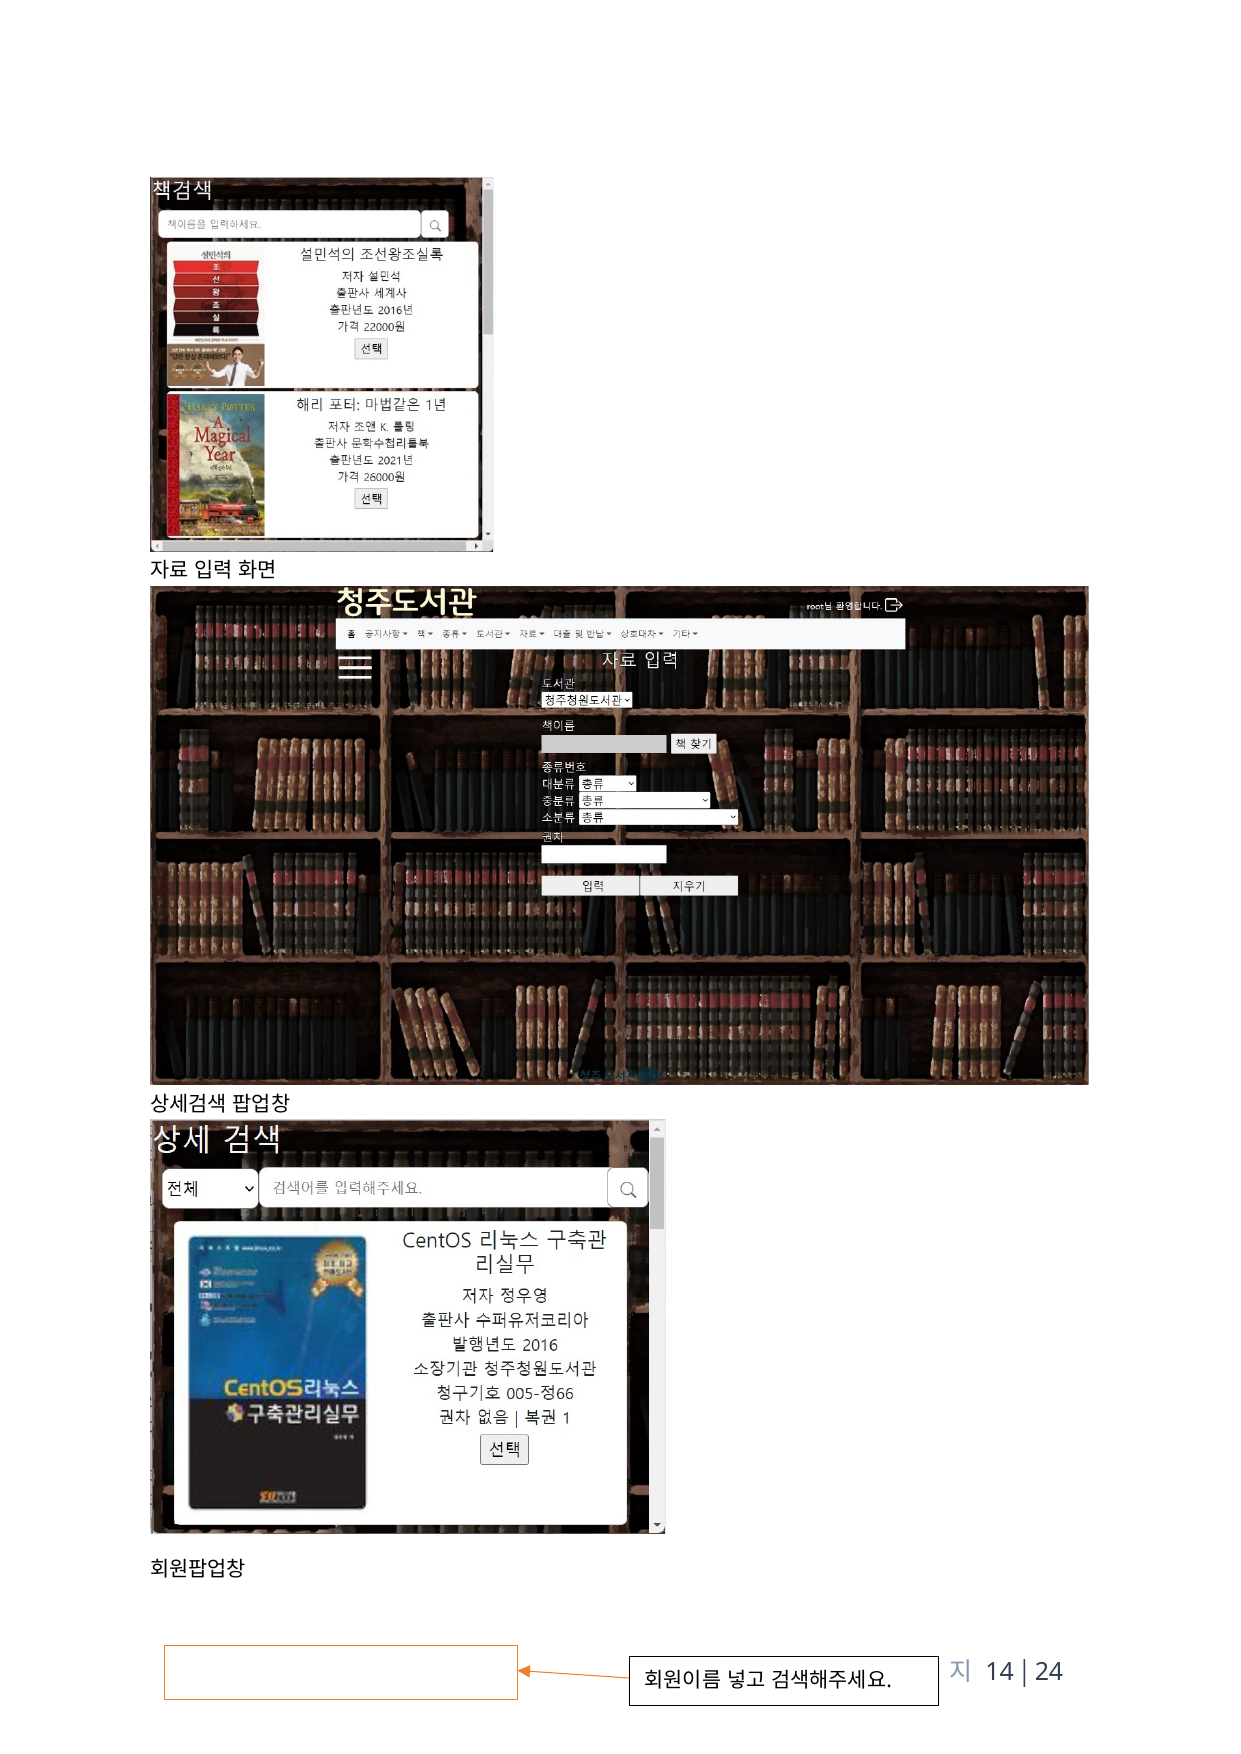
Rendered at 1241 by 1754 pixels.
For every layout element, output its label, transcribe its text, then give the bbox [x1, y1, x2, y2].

picture [150, 1119, 666, 1534]
text 회원팝업창 [150, 1552, 1090, 1582]
picture [150, 177, 494, 552]
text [150, 177, 1090, 1533]
picture [150, 586, 1089, 1085]
